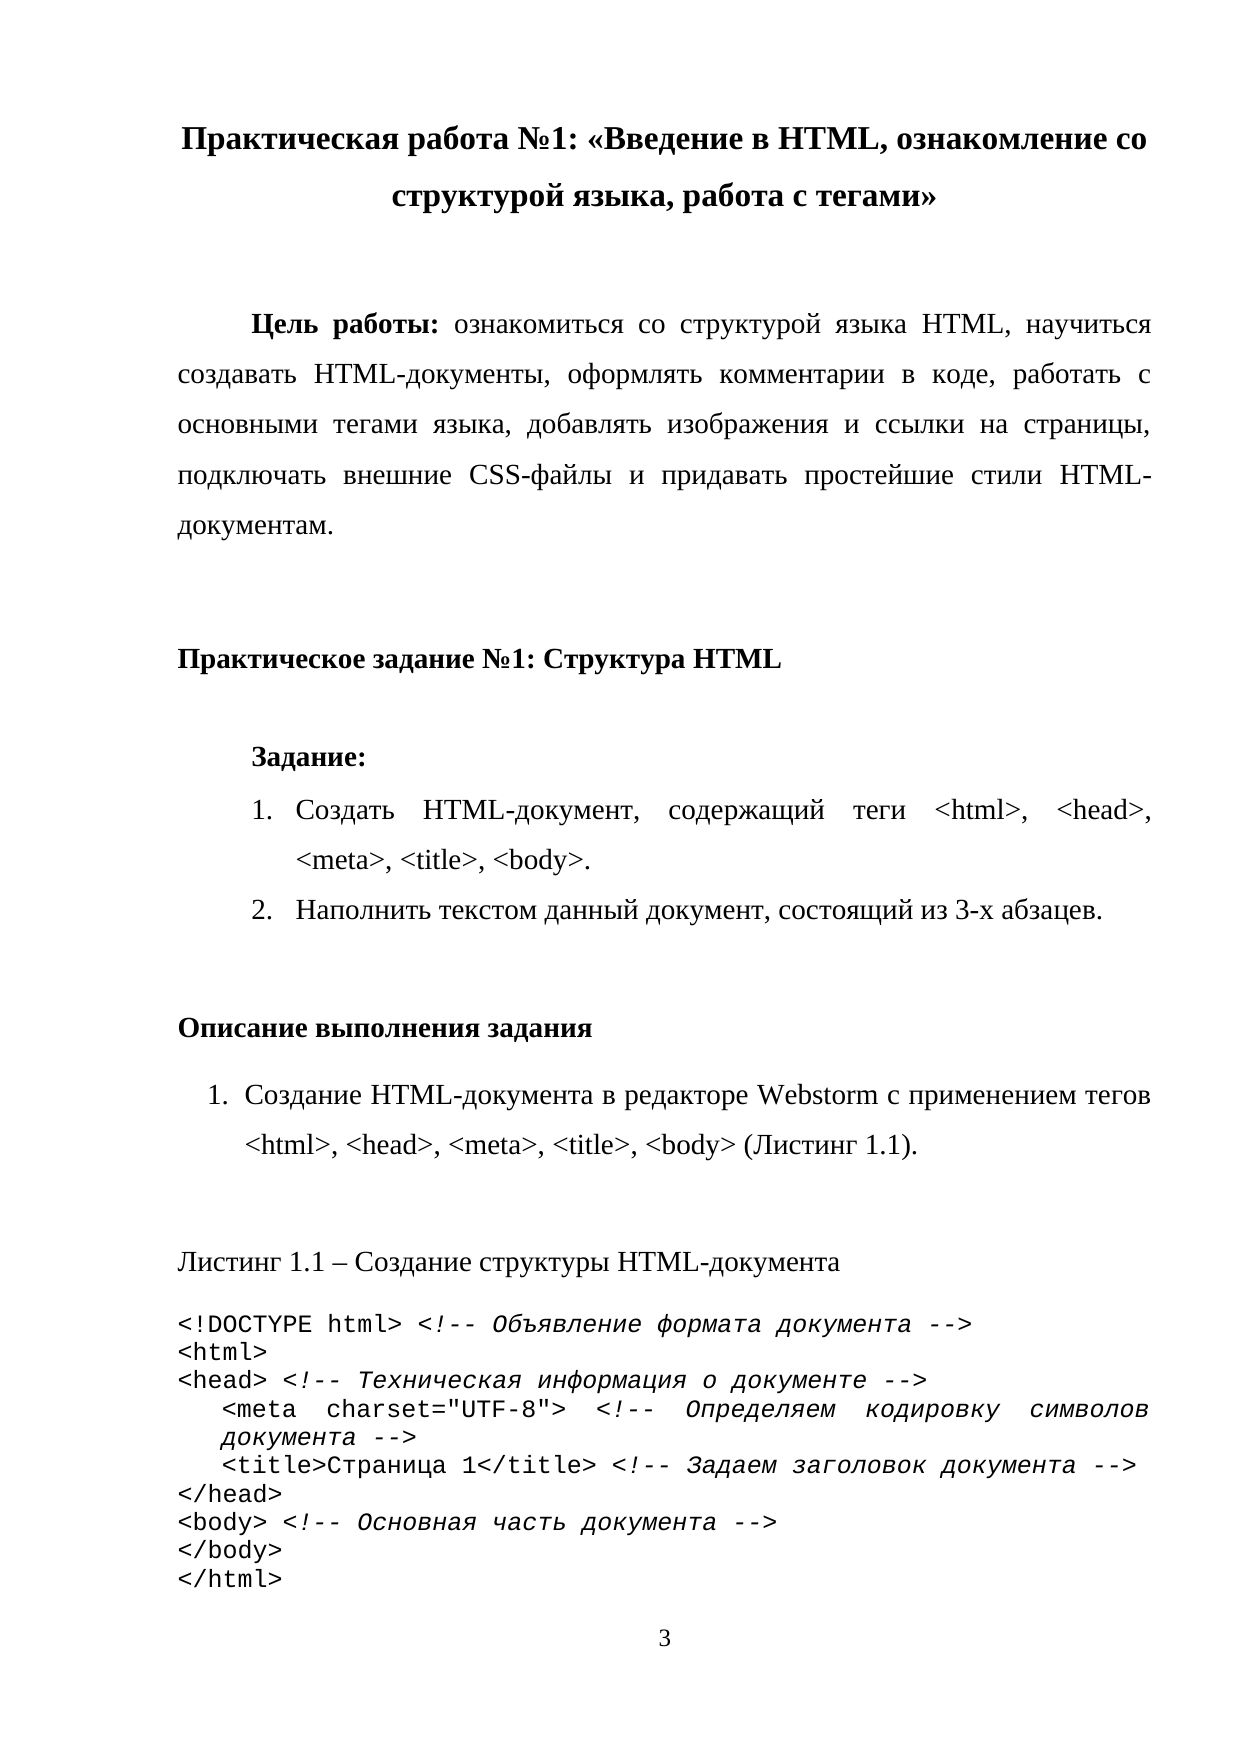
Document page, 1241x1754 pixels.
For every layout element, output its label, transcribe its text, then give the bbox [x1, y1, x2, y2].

list <title>Страница 1</title> <!-- Задаем заголовок документа --> [222, 1453, 1152, 1481]
list <html> [177, 1340, 1152, 1368]
list <meta charset="UTF-8"> <!-- Определяем кодировку символов документа --> [222, 1396, 1152, 1453]
list <head> <!-- Техническая информация о документе --> [177, 1368, 1152, 1396]
text Задание: [177, 739, 1152, 773]
list </body> [177, 1538, 1152, 1566]
subtitle Практическая работа №1: «Введение в HTML, ознакомление со структурой языка, работа с тегами» [177, 118, 1152, 214]
list <body> <!-- Основная часть документа --> [177, 1510, 1152, 1538]
list Наполнить текстом данный документ, состоящий из 3-х абзацев. [251, 892, 1152, 926]
list </html> [177, 1566, 1152, 1595]
text Цель работы: ознакомиться со структурой языка HTML, научиться создавать HTML-документы, оформлять комментарии в коде, работать с основными тегами языка, добавлять изображения и ссылки на страницы, подключать внешние CSS-файлы и придавать простейшие стили HTML-документам. [177, 306, 1152, 541]
subtitle Практическое задание №1: Структура HTML [177, 641, 1152, 674]
text Описание выполнения задания [177, 1010, 1152, 1043]
text Листинг 1.1 – Создание структуры HTML-документа [177, 1244, 1152, 1278]
list Создать HTML-документ, содержащий теги <html>, <head>, <meta>, <title>, <body>. [251, 792, 1152, 876]
list Создание HTML-документа в редакторе Webstorm с применением тегов <html>, <head>, <meta>, <title>, <body> (Листинг 1.1). [207, 1077, 1152, 1161]
list </head> [177, 1481, 1152, 1510]
list <!DOCTYPE html> <!-- Объявление формата документа --> [177, 1311, 1152, 1340]
